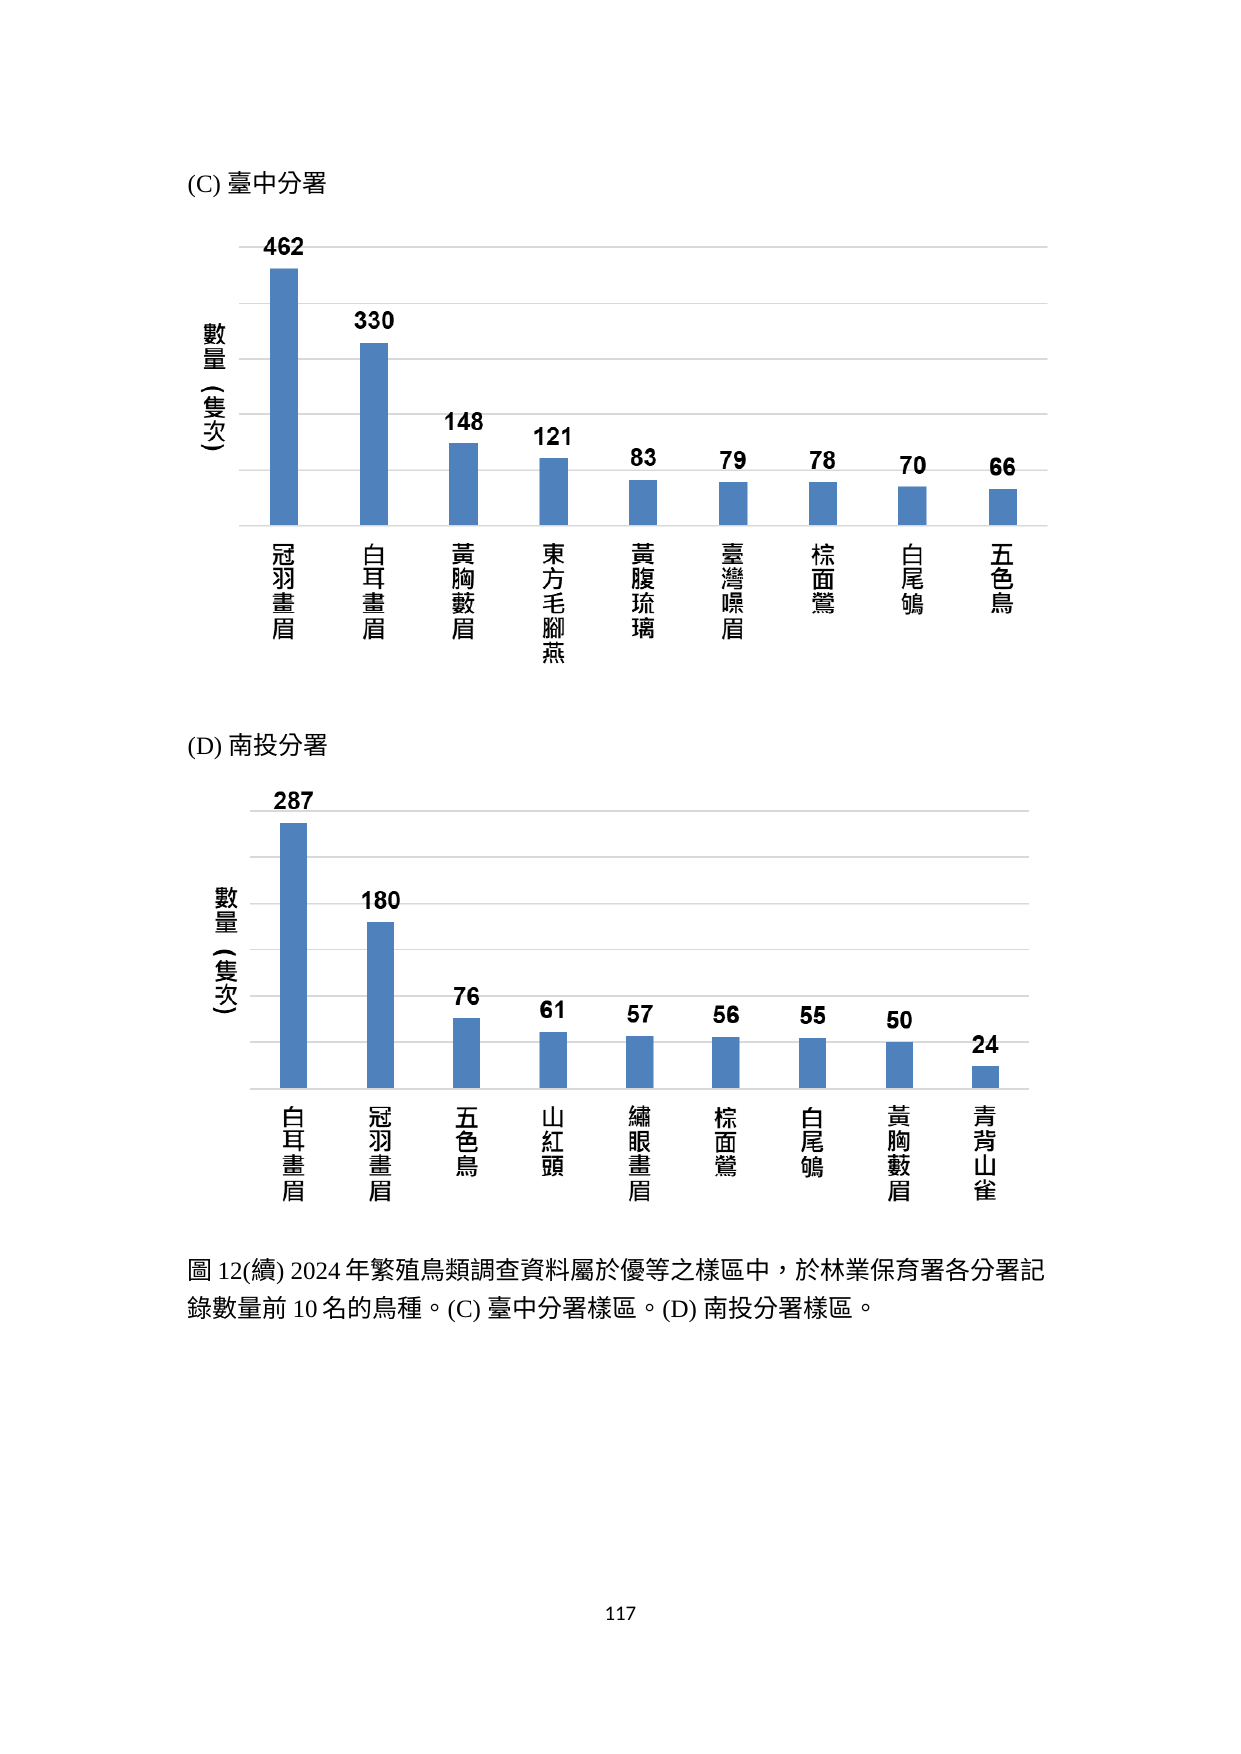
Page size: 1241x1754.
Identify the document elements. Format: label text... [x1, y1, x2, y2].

text (C) 臺中分署 [187, 162, 1053, 200]
picture [187, 217, 1060, 670]
picture [187, 780, 1052, 1232]
text (D) 南投分署 [187, 725, 1053, 762]
text 圖12(續) 2024年繁殖鳥類調查資料屬於優等之樣區中，於林業保育署各分署記錄數量前10名的鳥種。(C) 臺中分署樣區。(D) 南投分署樣區。 [187, 1250, 1053, 1325]
